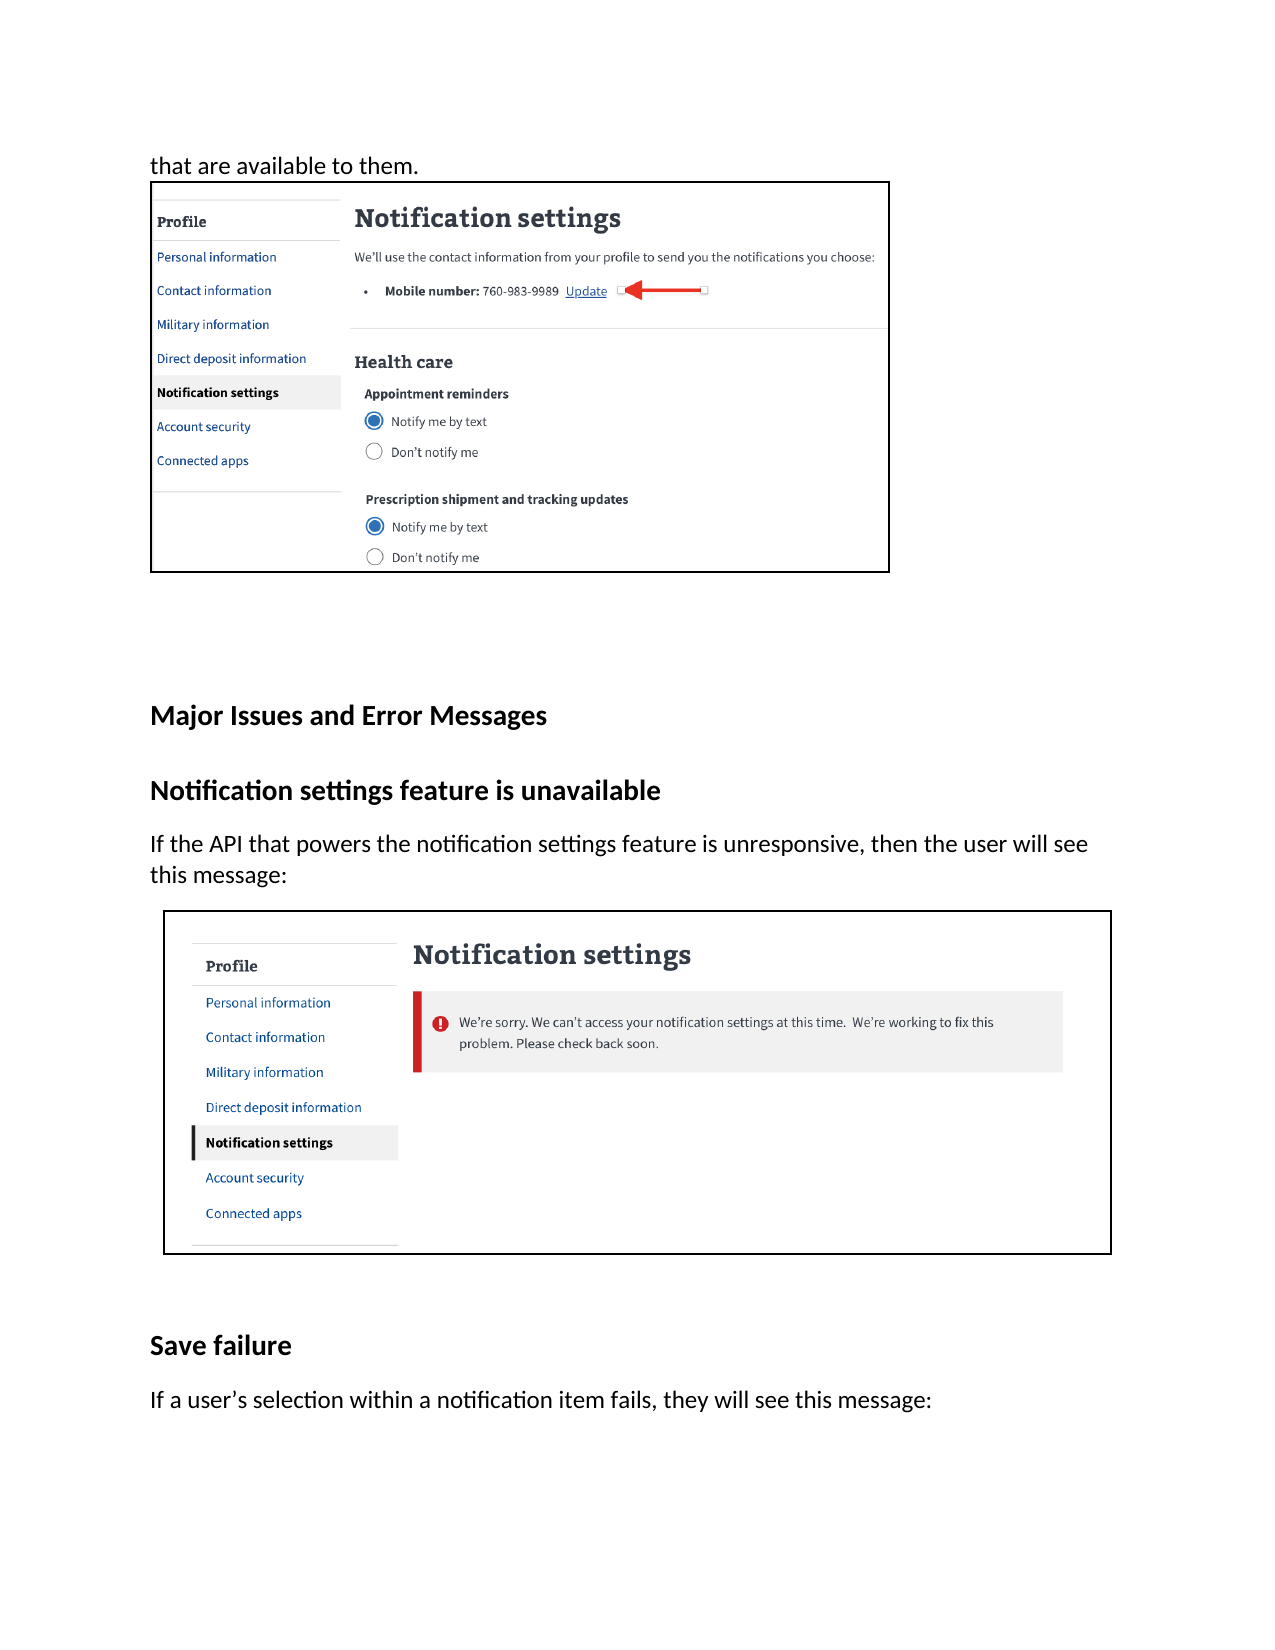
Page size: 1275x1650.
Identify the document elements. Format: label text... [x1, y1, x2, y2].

text Notification settings feature is unavailable [150, 772, 1125, 807]
picture [152, 183, 888, 571]
text Save failure [150, 1327, 1125, 1363]
subtitle Major Issues and Error Messages [150, 697, 1125, 733]
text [150, 150, 1125, 573]
text If the API that powers the notification settings feature is unresponsive, then the user will see this message: [150, 828, 1125, 889]
picture [165, 912, 1110, 1253]
text If a user’s selection within a notification item fails, they will see this message: [150, 1384, 1125, 1414]
